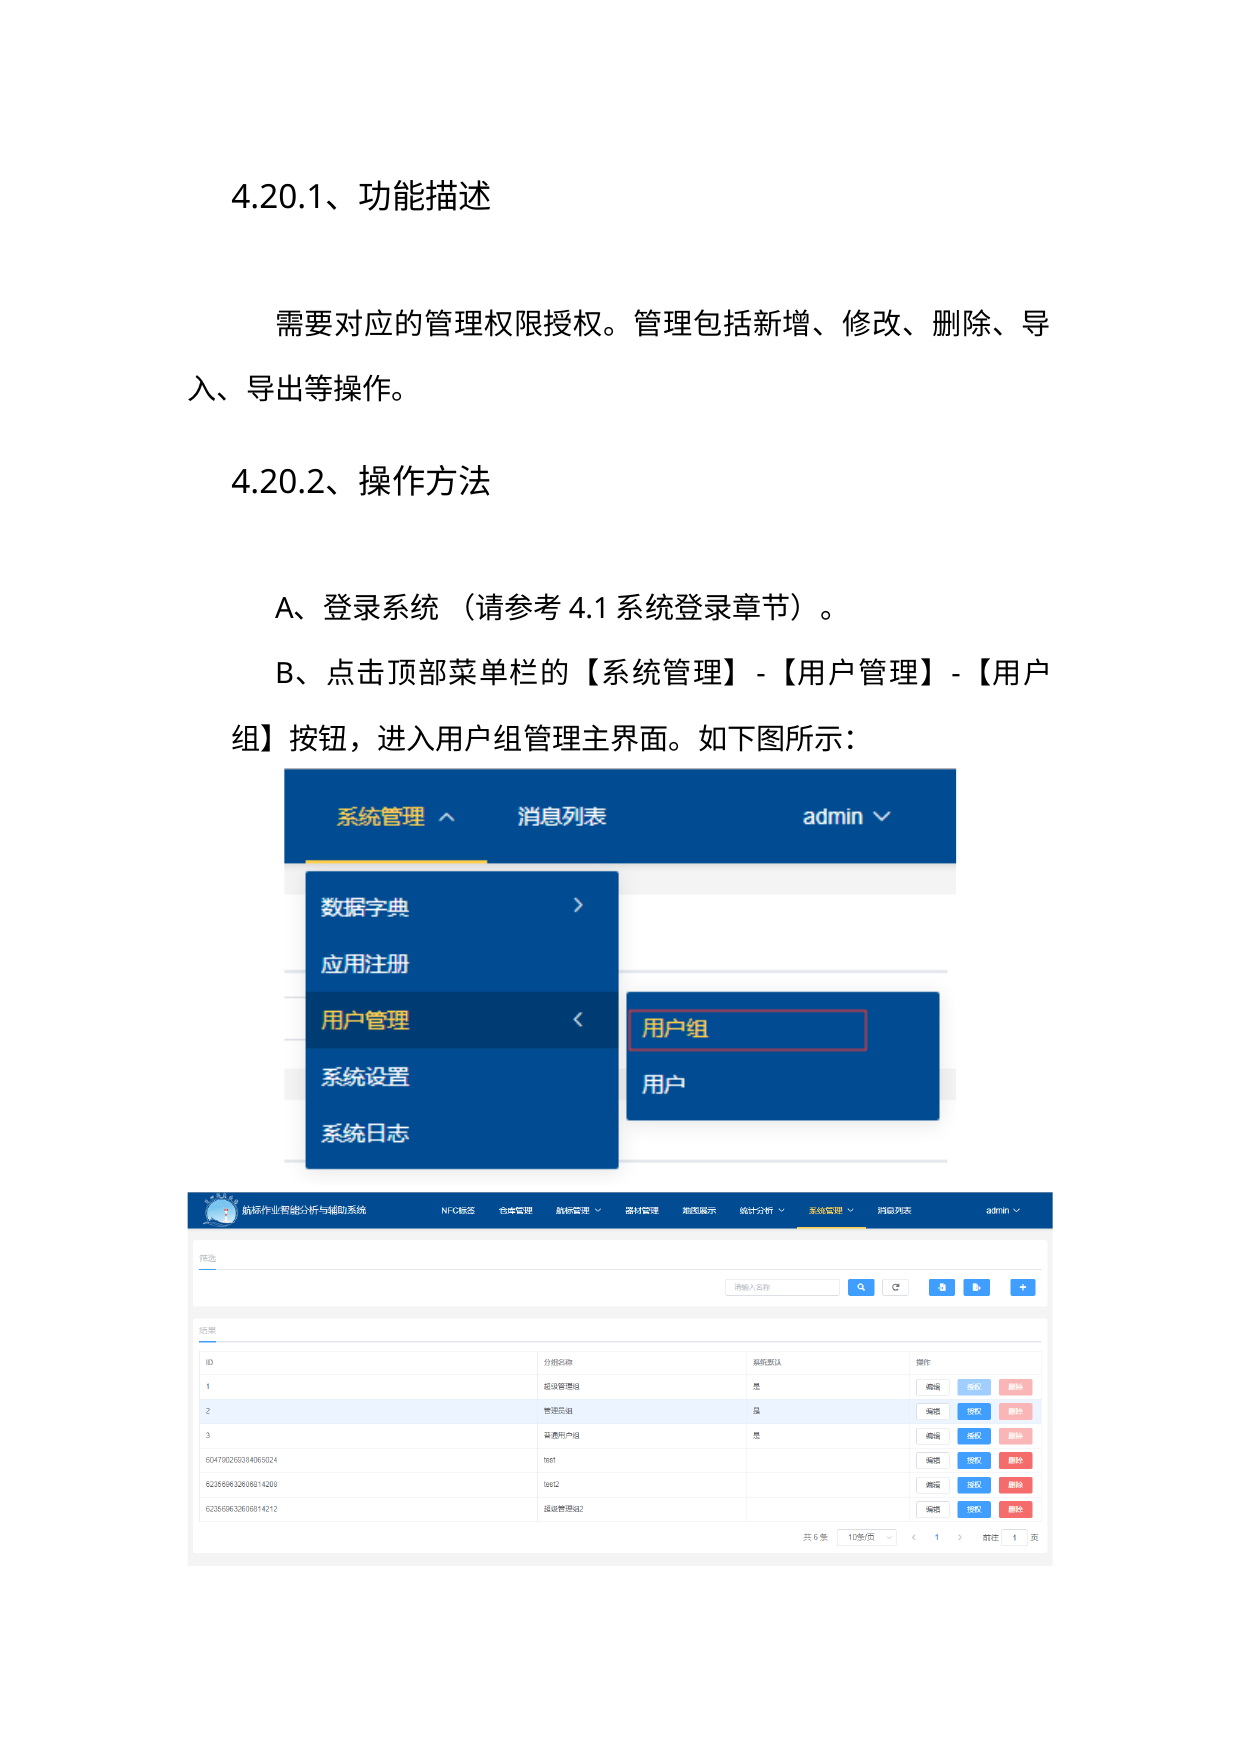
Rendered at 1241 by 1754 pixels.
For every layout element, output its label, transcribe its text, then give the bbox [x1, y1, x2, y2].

picture [187, 1191, 1053, 1566]
subtitle 4.20.1、功能描述 [187, 162, 1053, 227]
text 需要对应的管理权限授权。管理包括新增、修改、删除、导入、导出等操作。 [187, 289, 1053, 419]
text B、点击顶部菜单栏的【系统管理】-【用户管理】-【用户组】按钮，进入用户组管理主界面。如下图所示： [231, 639, 1053, 769]
picture [284, 768, 957, 1185]
subtitle 4.20.2、操作方法 [187, 446, 1053, 511]
text A、登录系统 （请参考4.1系统登录章节）。 [231, 574, 1053, 639]
